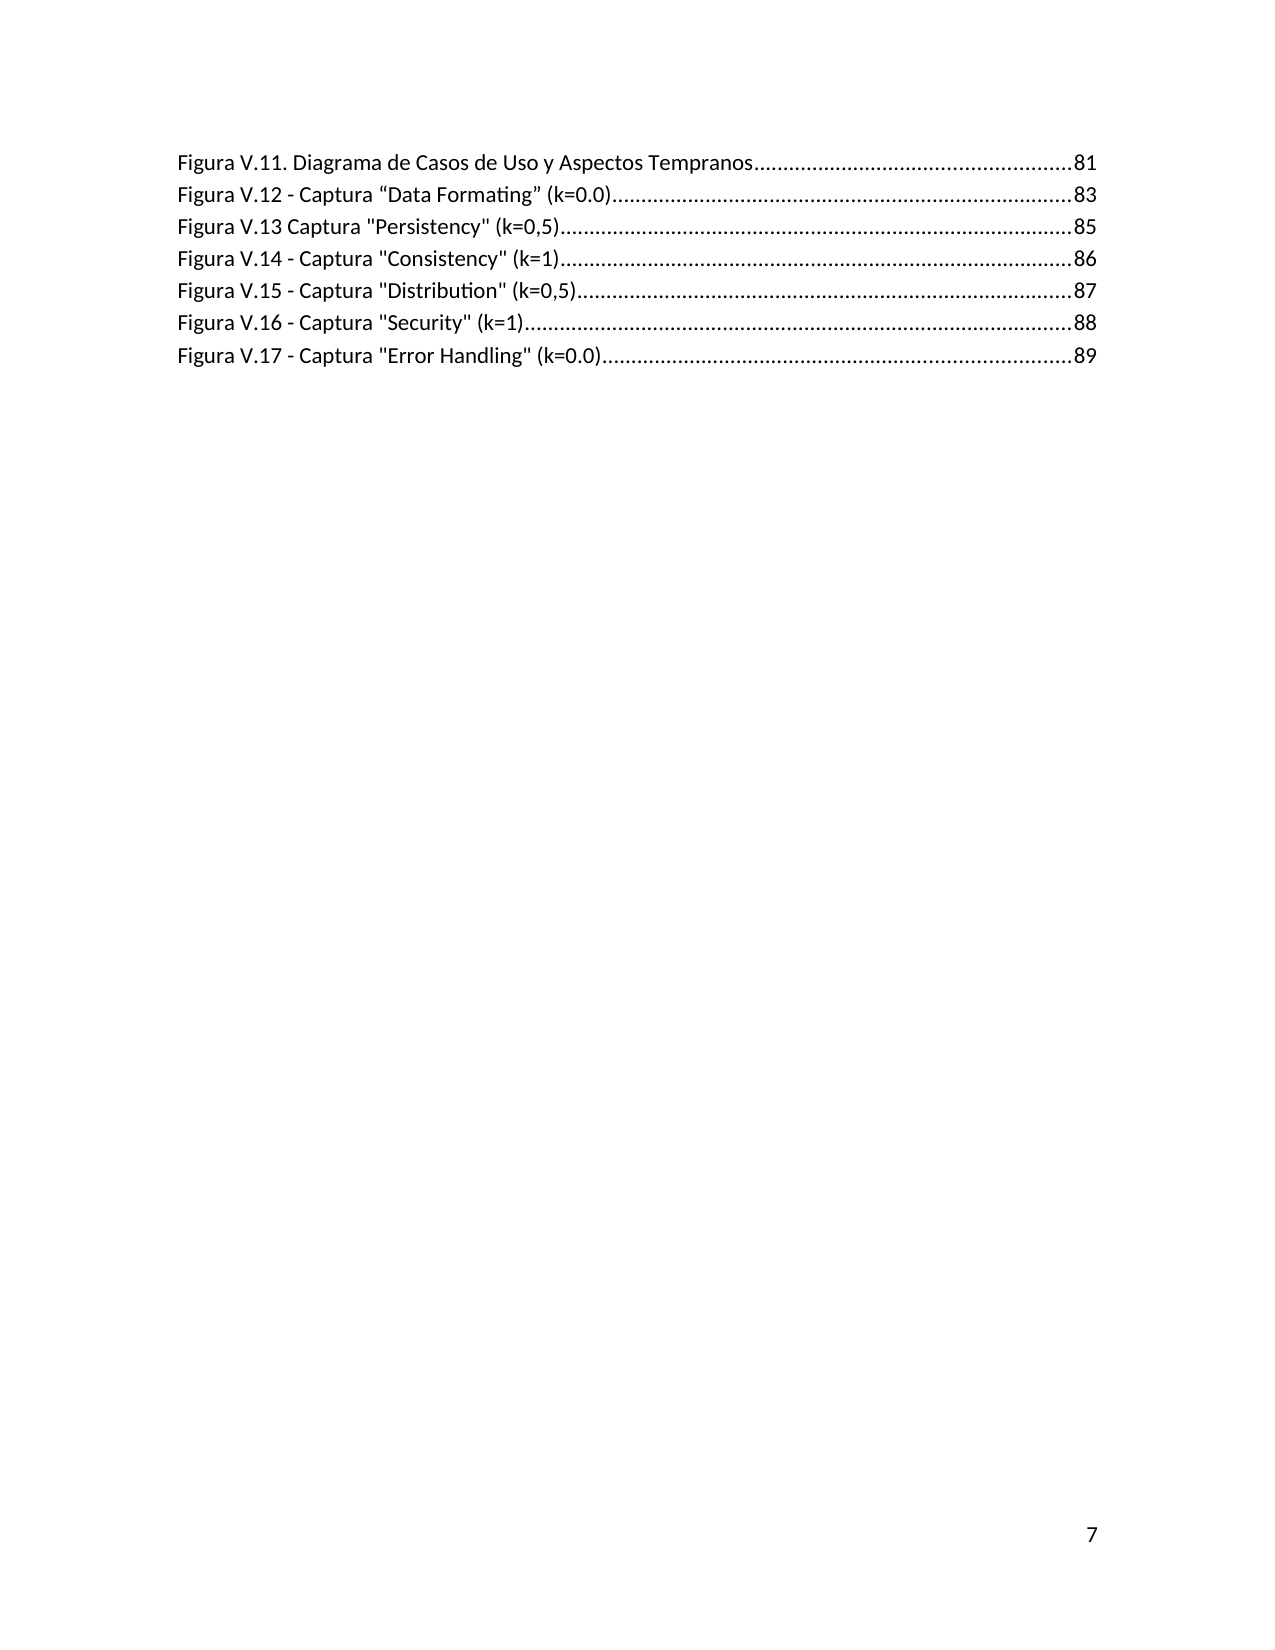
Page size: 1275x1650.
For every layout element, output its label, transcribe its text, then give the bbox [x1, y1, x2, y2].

text Figura V.11. Diagrama de Casos de Uso y Aspectos Tempranos 81 [177, 148, 1098, 176]
text Figura V.15 - Captura "Distribution" (k=0,5) 87 [177, 276, 1098, 304]
text Figura V.13 Captura "Persistency" (k=0,5) 85 [177, 212, 1098, 240]
text Figura V.16 - Captura "Security" (k=1) 88 [177, 308, 1098, 337]
text Figura V.14 - Captura "Consistency" (k=1) 86 [177, 244, 1098, 272]
text Figura V.17 - Captura "Error Handling" (k=0.0) 89 [177, 341, 1098, 369]
text Figura V.12 - Captura “Data Formating” (k=0.0) 83 [177, 180, 1098, 208]
